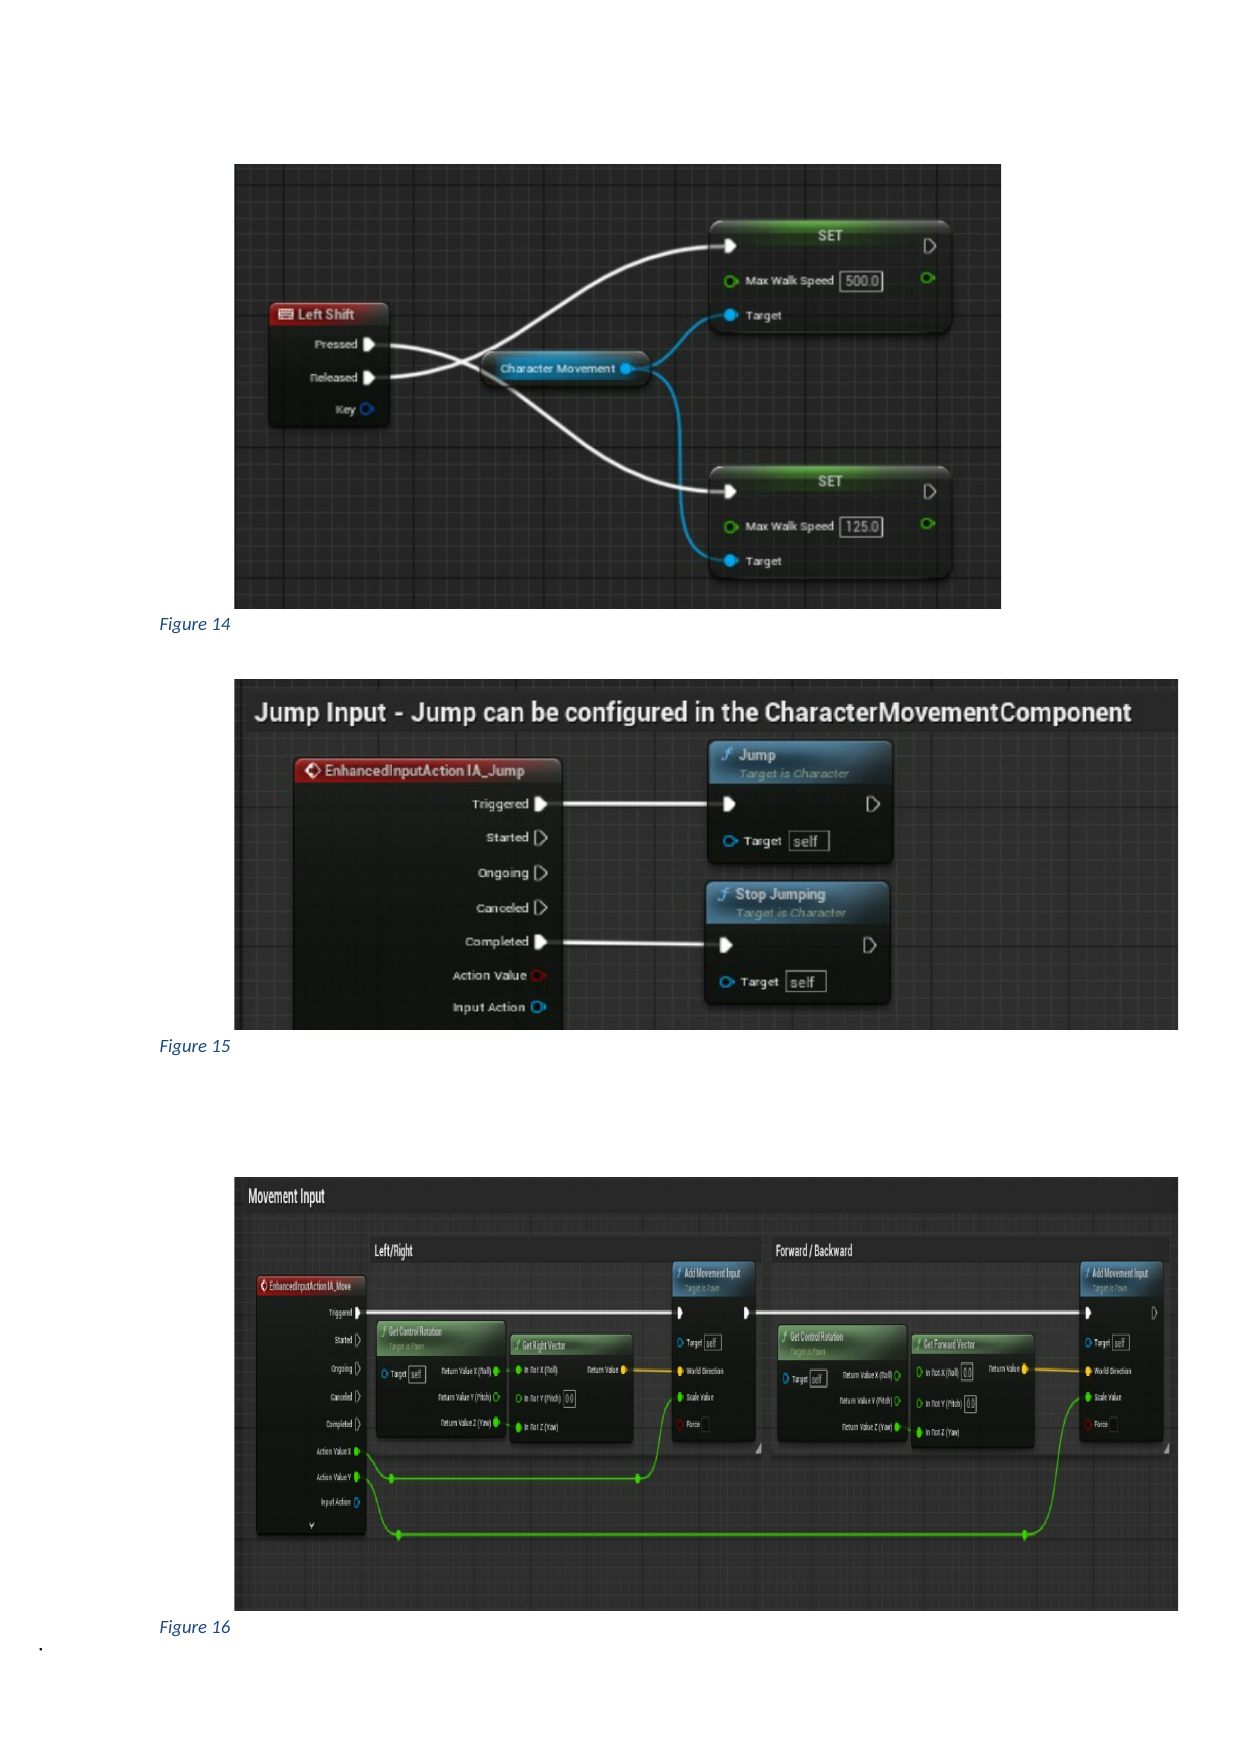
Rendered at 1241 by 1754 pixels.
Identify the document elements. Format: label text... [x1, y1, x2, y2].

picture [234, 1177, 1179, 1611]
picture [234, 679, 1179, 1030]
picture [234, 164, 1002, 609]
